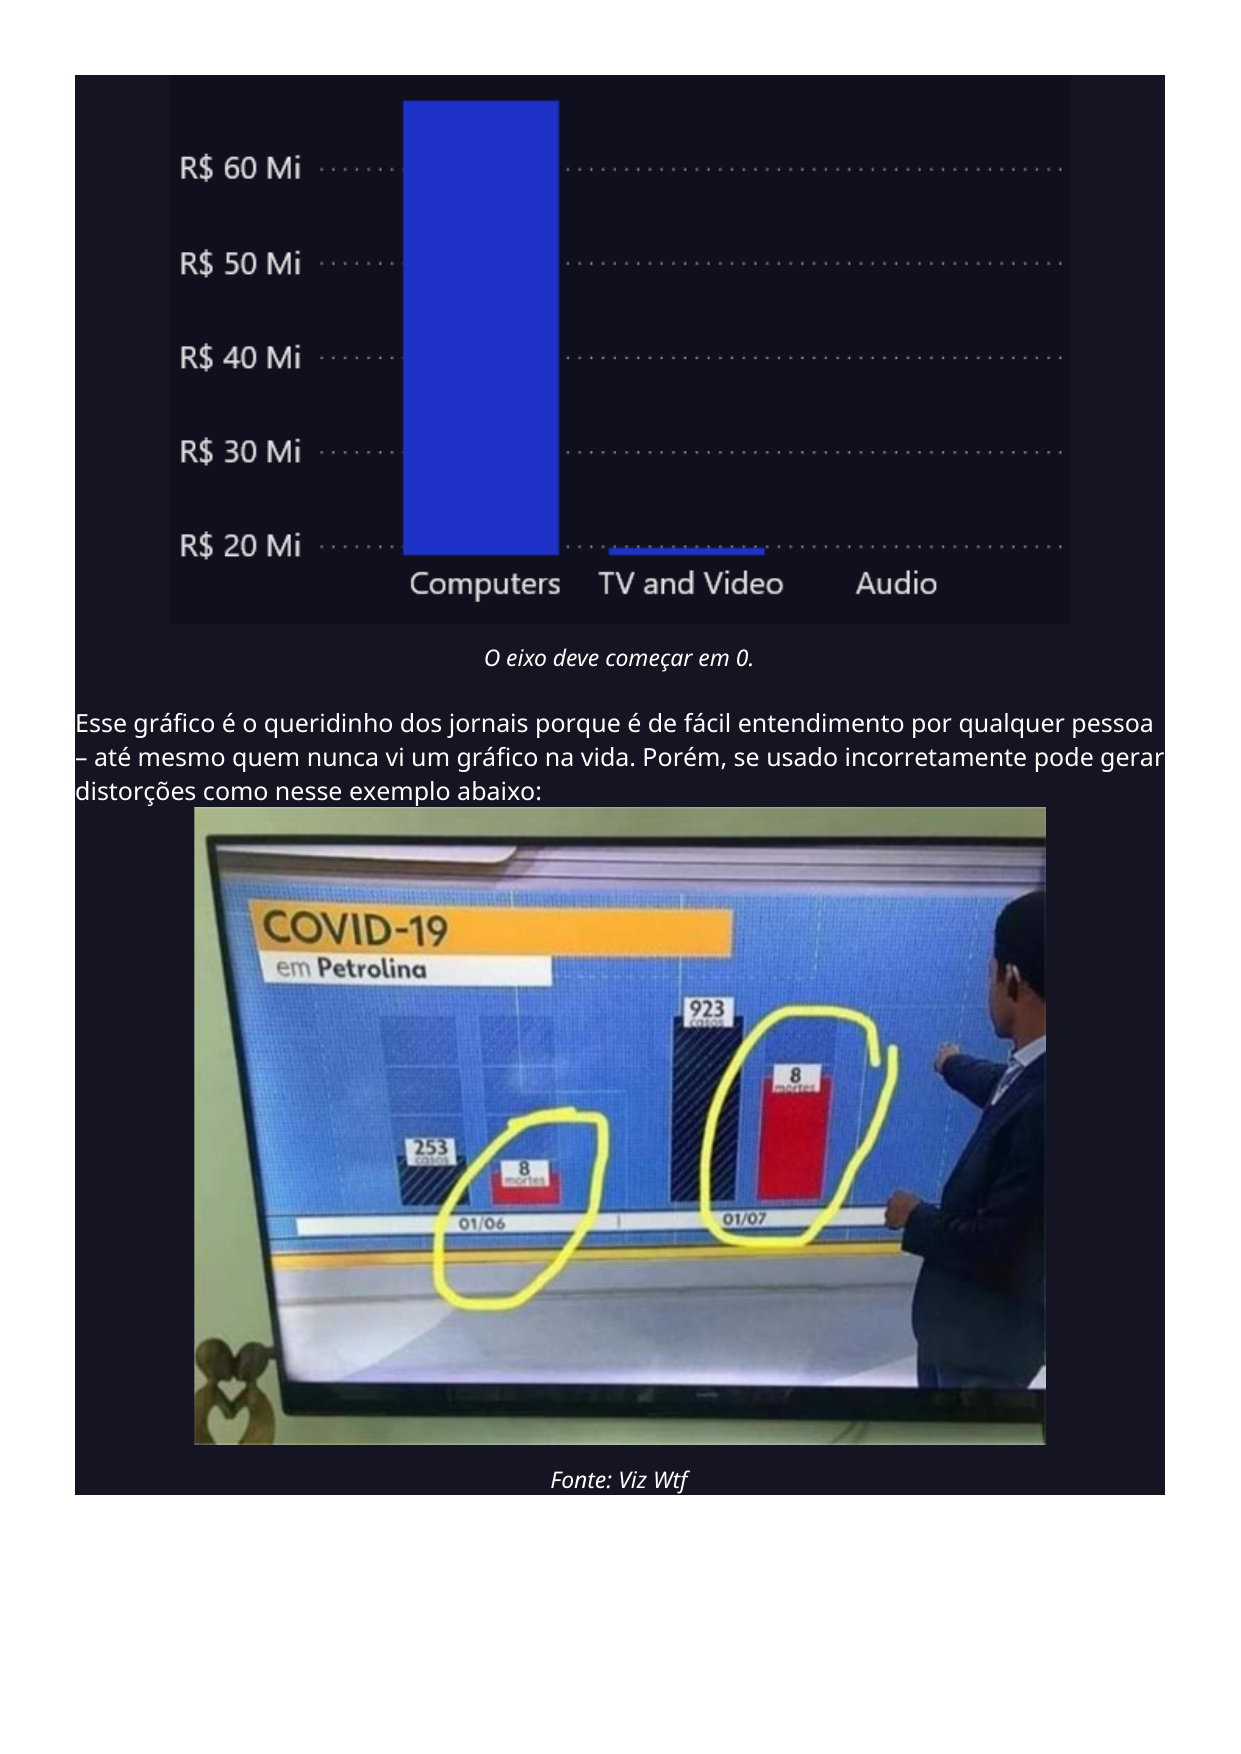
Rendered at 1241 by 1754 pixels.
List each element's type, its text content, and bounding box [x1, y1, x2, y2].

text O eixo deve começar em 0. [75, 642, 1165, 673]
text Fonte: Viz Wtf [75, 1464, 1165, 1495]
picture [194, 807, 1046, 1445]
text Esse gráfico é o queridinho dos jornais porque é de fácil entendimento por qualquer pessoa – até mesmo quem nunca vi um gráfico na vida. Porém, se usado incorretamente pode gerar distorções como nesse exemplo abaixo: [75, 705, 1165, 807]
picture [169, 75, 1071, 624]
